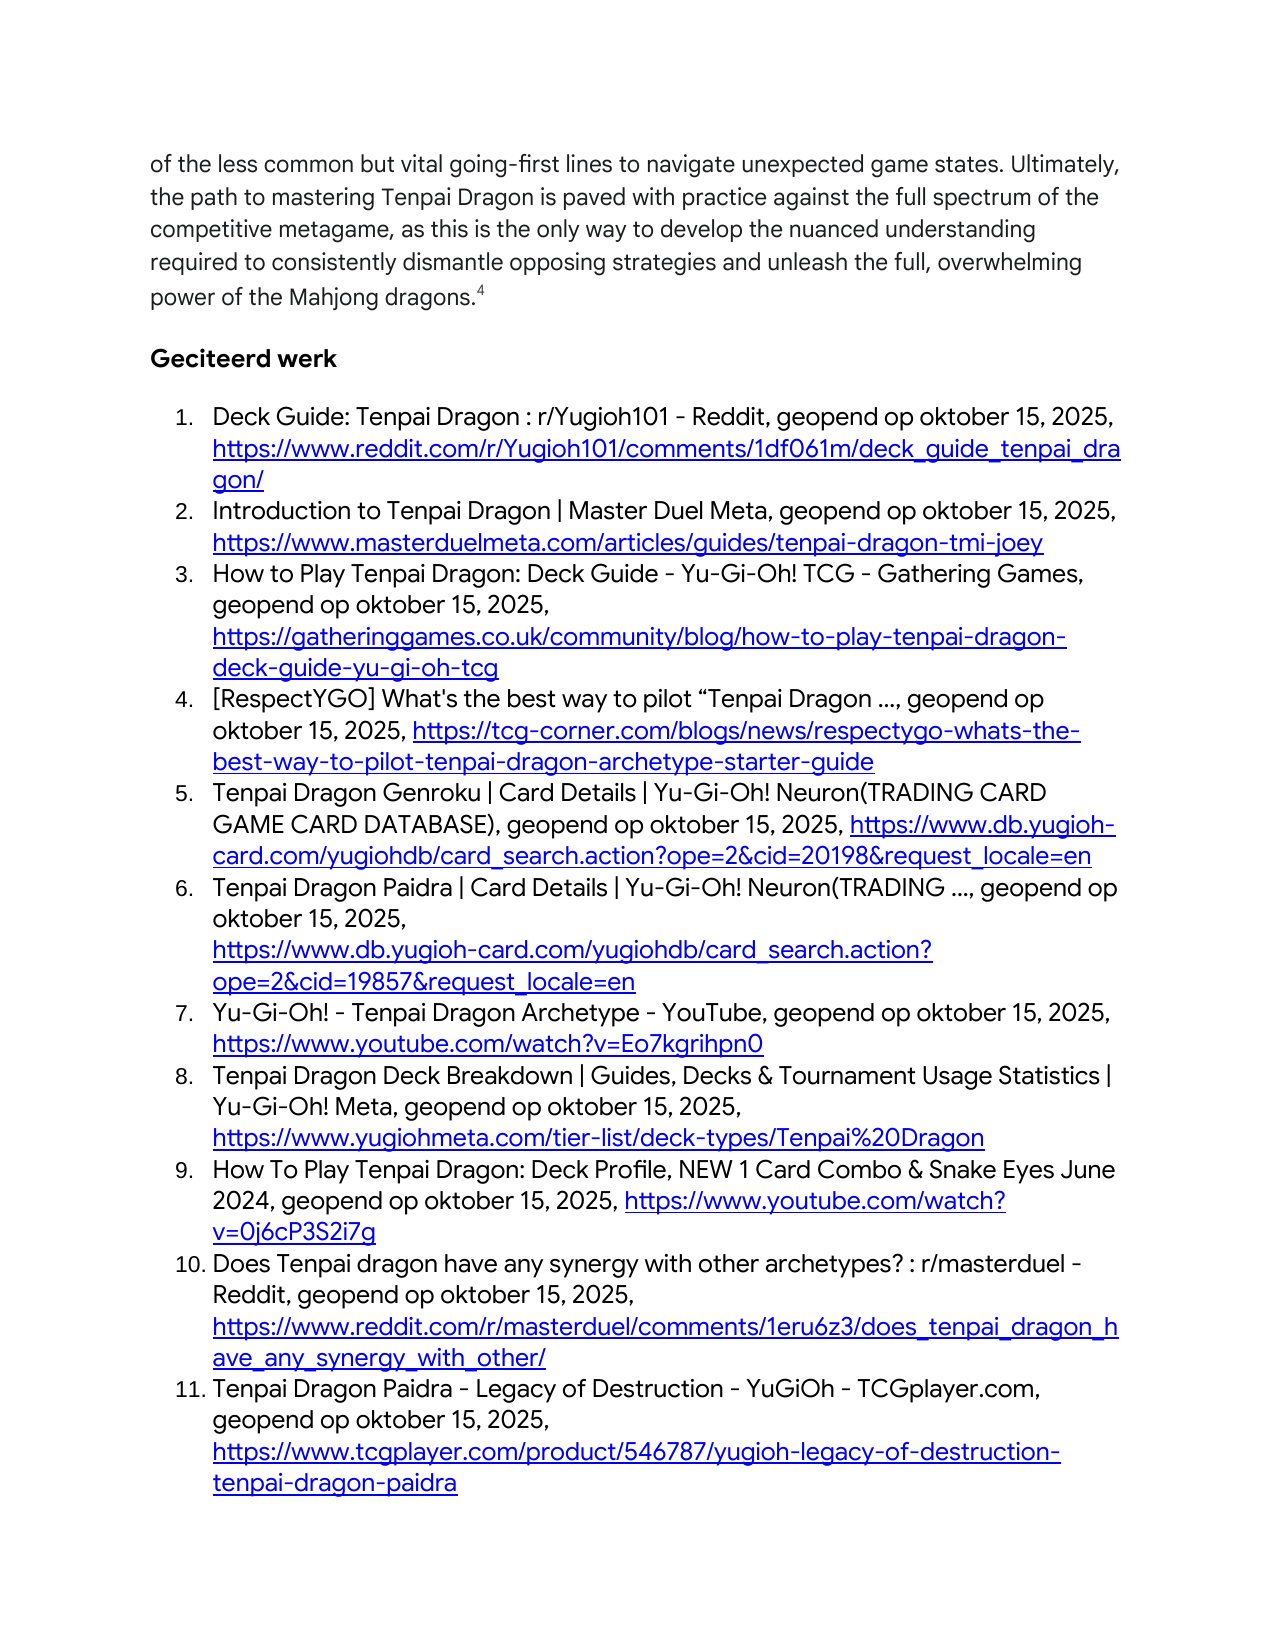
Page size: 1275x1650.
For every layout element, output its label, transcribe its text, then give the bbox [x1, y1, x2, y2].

subtitle Geciteerd werk [150, 343, 1125, 375]
list How to Play Tenpai Dragon: Deck Guide - Yu-Gi-Oh! TCG - Gathering Games, geopend op oktober 15, 2025, https://gatheringgames.co.uk/community/blog/how-to-play-tenpai-dragon-deck-guide-yu-gi-oh-tcg [175, 558, 1125, 684]
list Tenpai Dragon Paidra | Card Details | Yu-Gi-Oh! Neuron(TRADING ..., geopend op oktober 15, 2025, https://www.db.yugioh-card.com/yugiohdb/card_search.action?ope=2&cid=19857&request_locale=en [175, 872, 1125, 997]
list How To Play Tenpai Dragon: Deck Profile, NEW 1 Card Combo & Snake Eyes June 2024, geopend op oktober 15, 2025, https://www.youtube.com/watch?v=0j6cP3S2i7g [175, 1154, 1125, 1248]
list Does Tenpai dragon have any synergy with other archetypes? : r/masterduel - Reddit, geopend op oktober 15, 2025, https://www.reddit.com/r/masterduel/comments/1eru6z3/does_tenpai_dragon_have_any_synergy_with_other/ [175, 1248, 1125, 1373]
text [150, 150, 1125, 313]
list Yu-Gi-Oh! - Tenpai Dragon Archetype - YouTube, geopend op oktober 15, 2025, https://www.youtube.com/watch?v=Eo7kgrihpn0 [175, 997, 1125, 1060]
list Tenpai Dragon Paidra - Legacy of Destruction - YuGiOh - TCGplayer.com, geopend op oktober 15, 2025, https://www.tcgplayer.com/product/546787/yugioh-legacy-of-destruction-tenpai-dragon-paidra [175, 1373, 1125, 1499]
list Deck Guide: Tenpai Dragon : r/Yugioh101 - Reddit, geopend op oktober 15, 2025, https://www.reddit.com/r/Yugioh101/comments/1df061m/deck_guide_tenpai_dragon/ [175, 401, 1125, 496]
list Tenpai Dragon Deck Breakdown | Guides, Decks & Tournament Usage Statistics | Yu-Gi-Oh! Meta, geopend op oktober 15, 2025, https://www.yugiohmeta.com/tier-list/deck-types/Tenpai%20Dragon [175, 1060, 1125, 1154]
list Introduction to Tenpai Dragon | Master Duel Meta, geopend op oktober 15, 2025, https://www.masterduelmeta.com/articles/guides/tenpai-dragon-tmi-joey [175, 496, 1125, 558]
list [RespectYGO] What's the best way to pilot “Tenpai Dragon ..., geopend op oktober 15, 2025, https://tcg-corner.com/blogs/news/respectygo-whats-the-best-way-to-pilot-tenpai-dragon-archetype-starter-guide [175, 684, 1125, 778]
list Tenpai Dragon Genroku | Card Details | Yu-Gi-Oh! Neuron(TRADING CARD GAME CARD DATABASE), geopend op oktober 15, 2025, https://www.db.yugioh-card.com/yugiohdb/card_search.action?ope=2&cid=20198&request_locale=en [175, 778, 1125, 872]
